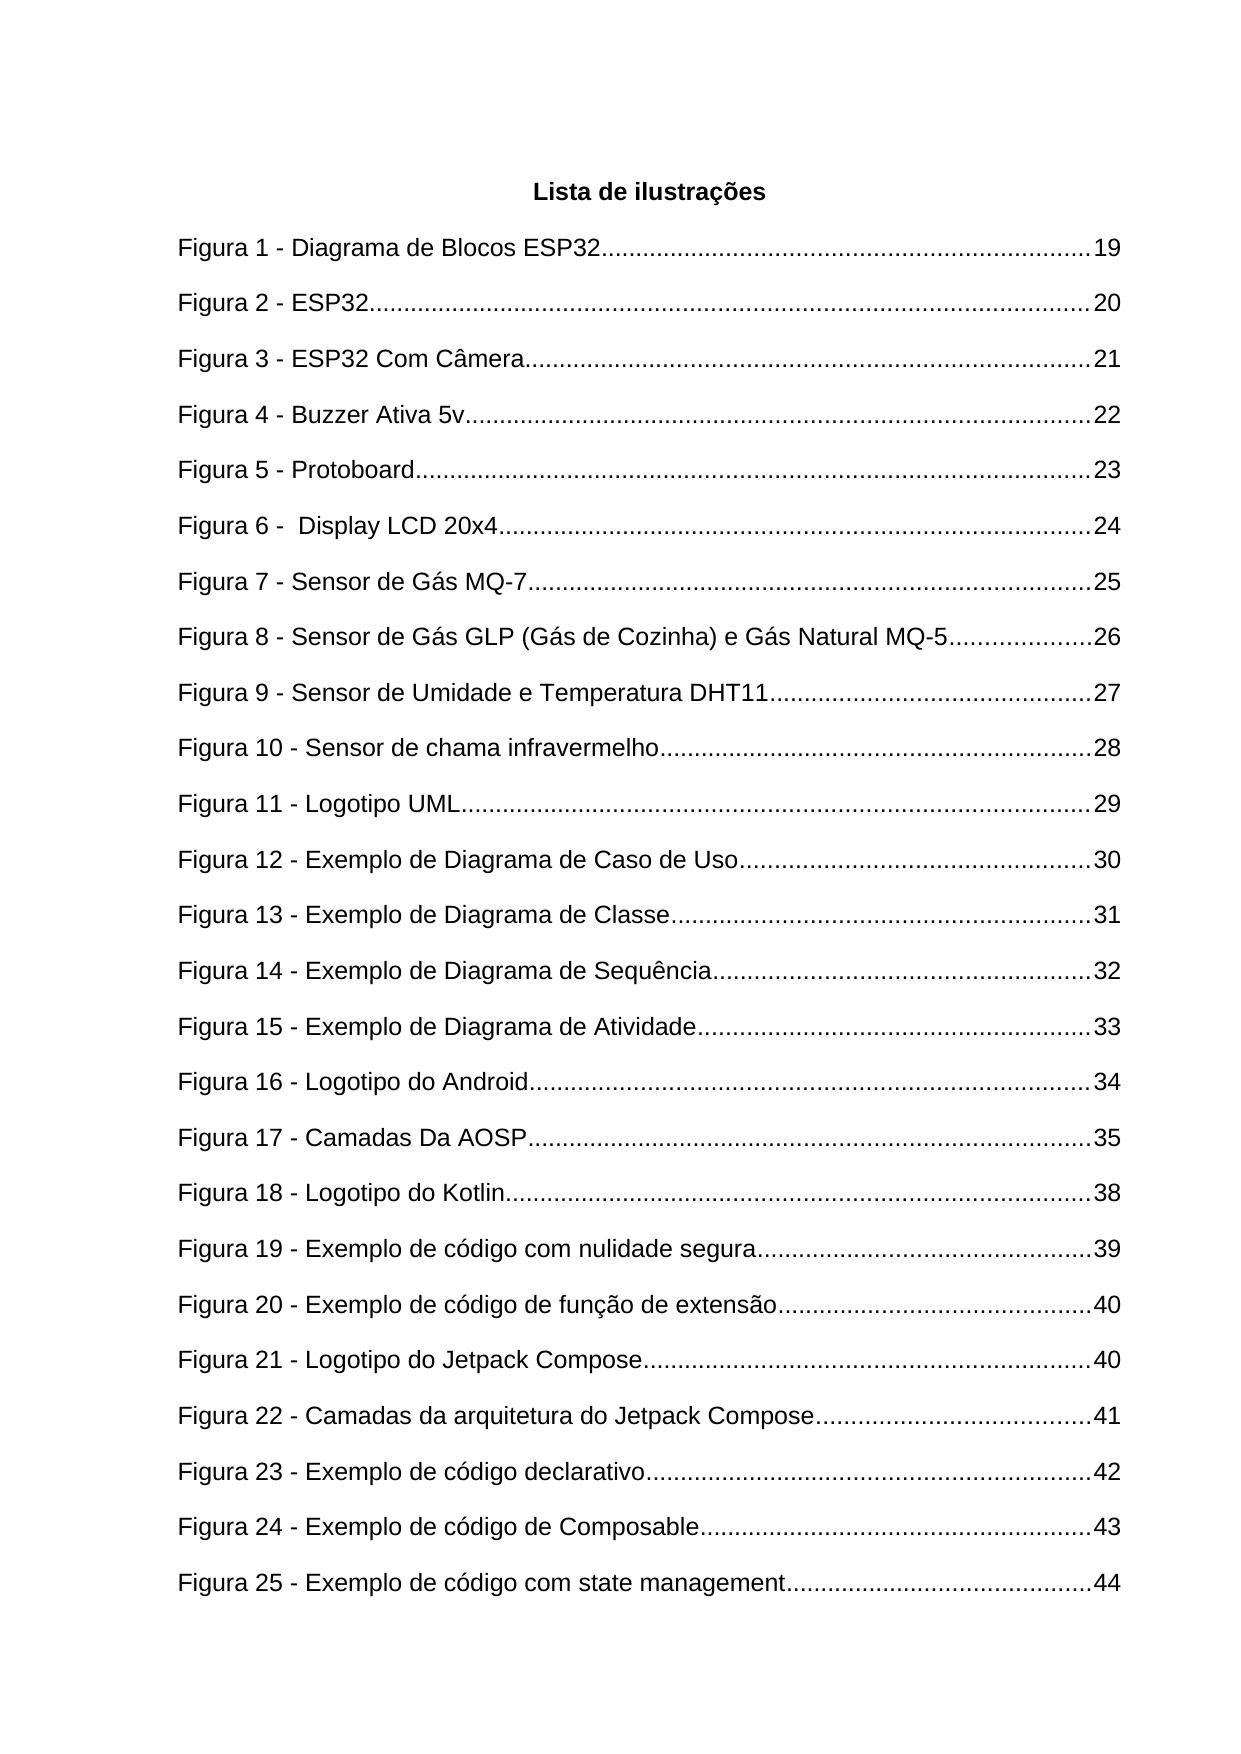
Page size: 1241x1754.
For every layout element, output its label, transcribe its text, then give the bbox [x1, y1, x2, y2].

text Figura 12 - Exemplo de Diagrama de Caso de Uso 30 [177, 845, 1122, 873]
text Figura 18 - Logotipo do Kotlin 38 [177, 1178, 1122, 1207]
text Figura 10 - Sensor de chama infravermelho 28 [177, 733, 1122, 762]
text Figura 23 - Exemplo de código declarativo 42 [177, 1457, 1122, 1485]
text Figura 13 - Exemplo de Diagrama de Classe 31 [177, 900, 1122, 929]
text Figura 22 - Camadas da arquitetura do Jetpack Compose 41 [177, 1401, 1122, 1430]
text Figura 9 - Sensor de Umidade e Temperatura DHT11 27 [177, 678, 1122, 707]
text Figura 5 - Protoboard 23 [177, 455, 1122, 484]
text Figura 2 - ESP32 20 [177, 288, 1122, 317]
text Figura 24 - Exemplo de código de Composable 43 [177, 1512, 1122, 1541]
text Figura 16 - Logotipo do Android 34 [177, 1067, 1122, 1096]
text Figura 4 - Buzzer Ativa 5v 22 [177, 400, 1122, 428]
text Lista de ilustrações [177, 177, 1122, 206]
text Figura 15 - Exemplo de Diagrama de Atividade 33 [177, 1012, 1122, 1040]
text Figura 14 - Exemplo de Diagrama de Sequência 32 [177, 956, 1122, 985]
text Figura 8 - Sensor de Gás GLP (Gás de Cozinha) e Gás Natural MQ-5 26 [177, 622, 1122, 651]
text Figura 19 - Exemplo de código com nulidade segura 39 [177, 1234, 1122, 1263]
text Figura 11 - Logotipo UML 29 [177, 789, 1122, 818]
text Figura 21 - Logotipo do Jetpack Compose 40 [177, 1345, 1122, 1374]
text Figura 6 - Display LCD 20x4 24 [177, 511, 1122, 540]
text Figura 1 - Diagrama de Blocos ESP32 19 [177, 233, 1122, 262]
text Figura 3 - ESP32 Com Câmera 21 [177, 344, 1122, 373]
text Figura 17 - Camadas Da AOSP 35 [177, 1123, 1122, 1152]
text Figura 20 - Exemplo de código de função de extensão 40 [177, 1290, 1122, 1318]
text Figura 25 - Exemplo de código com state management 44 [177, 1568, 1122, 1597]
text Figura 7 - Sensor de Gás MQ-7 25 [177, 567, 1122, 595]
